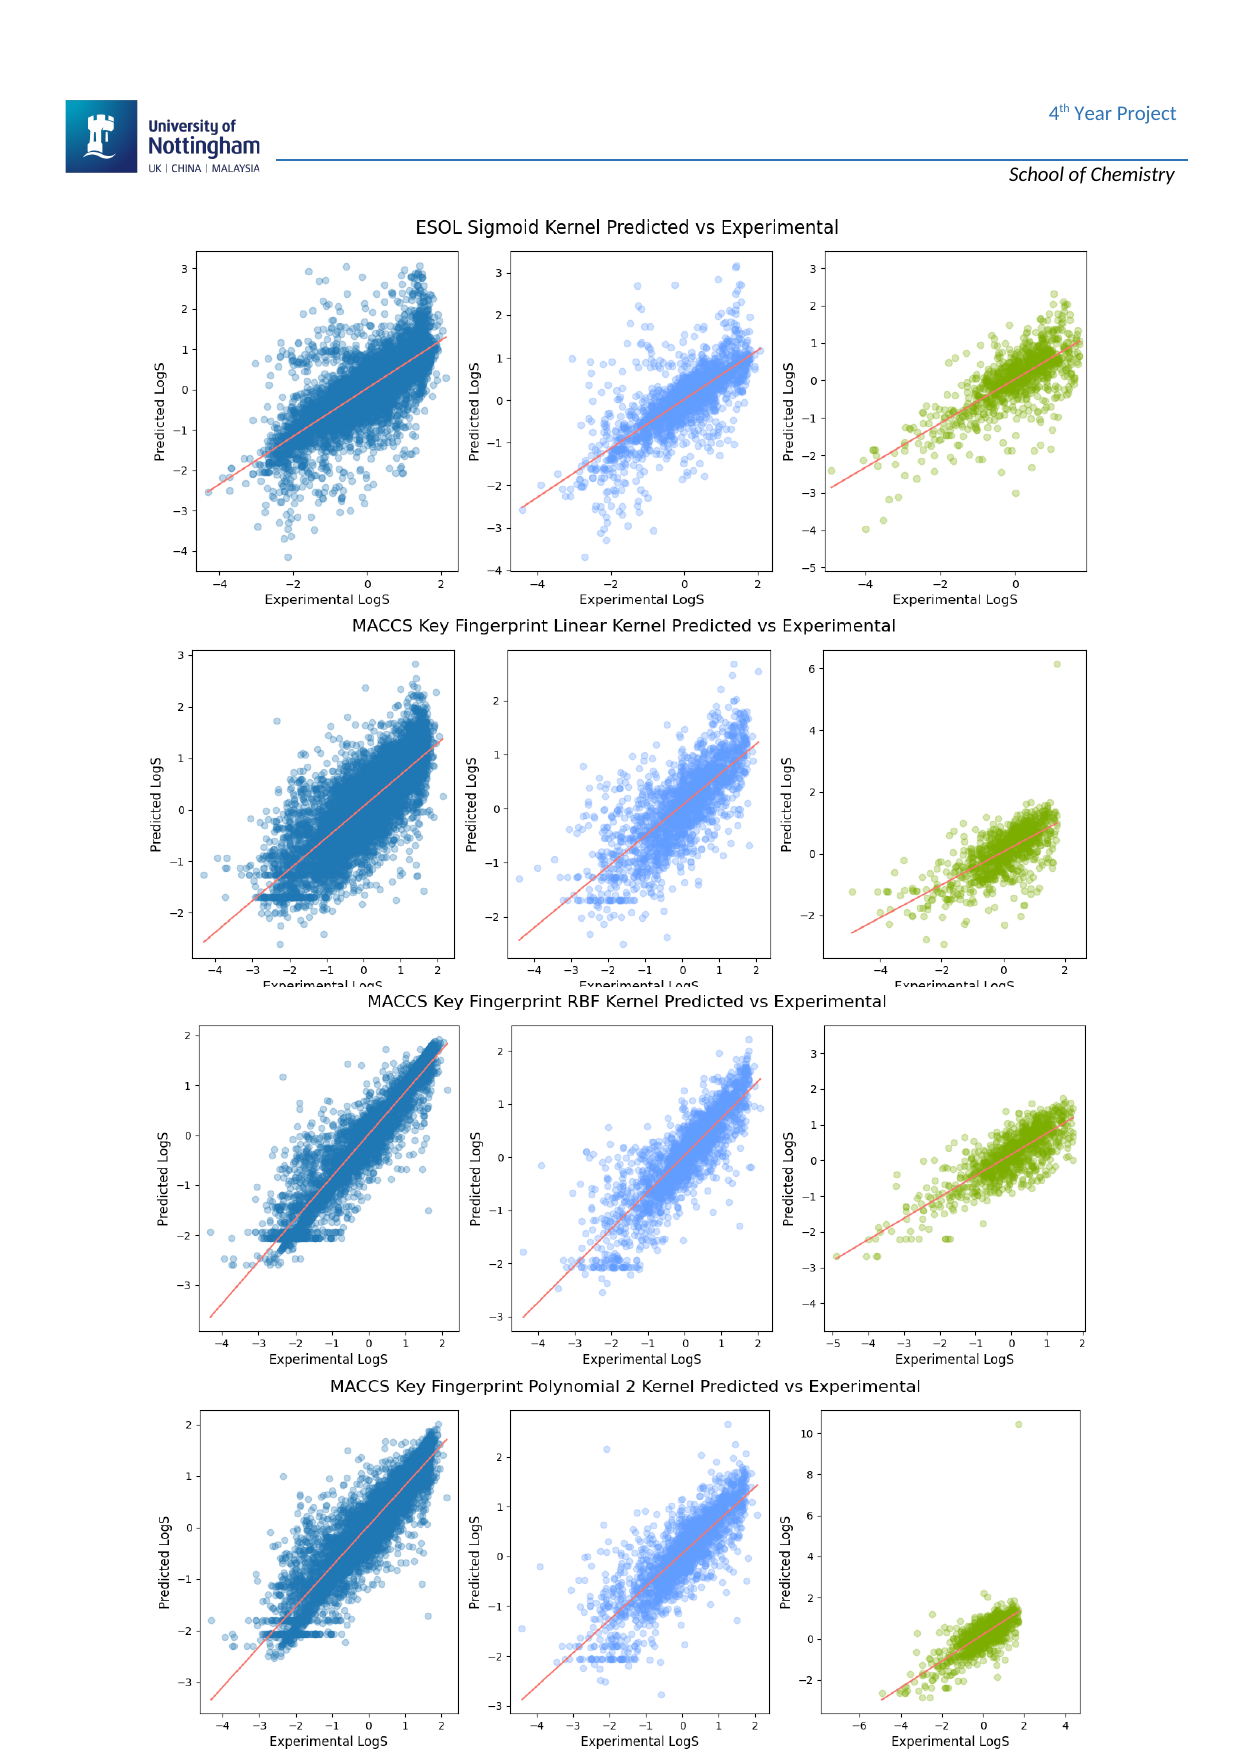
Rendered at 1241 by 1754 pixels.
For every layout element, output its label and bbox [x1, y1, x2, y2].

picture [127, 212, 1118, 1369]
picture [65, 100, 78, 109]
picture [136, 1372, 1110, 1751]
picture [65, 100, 260, 173]
